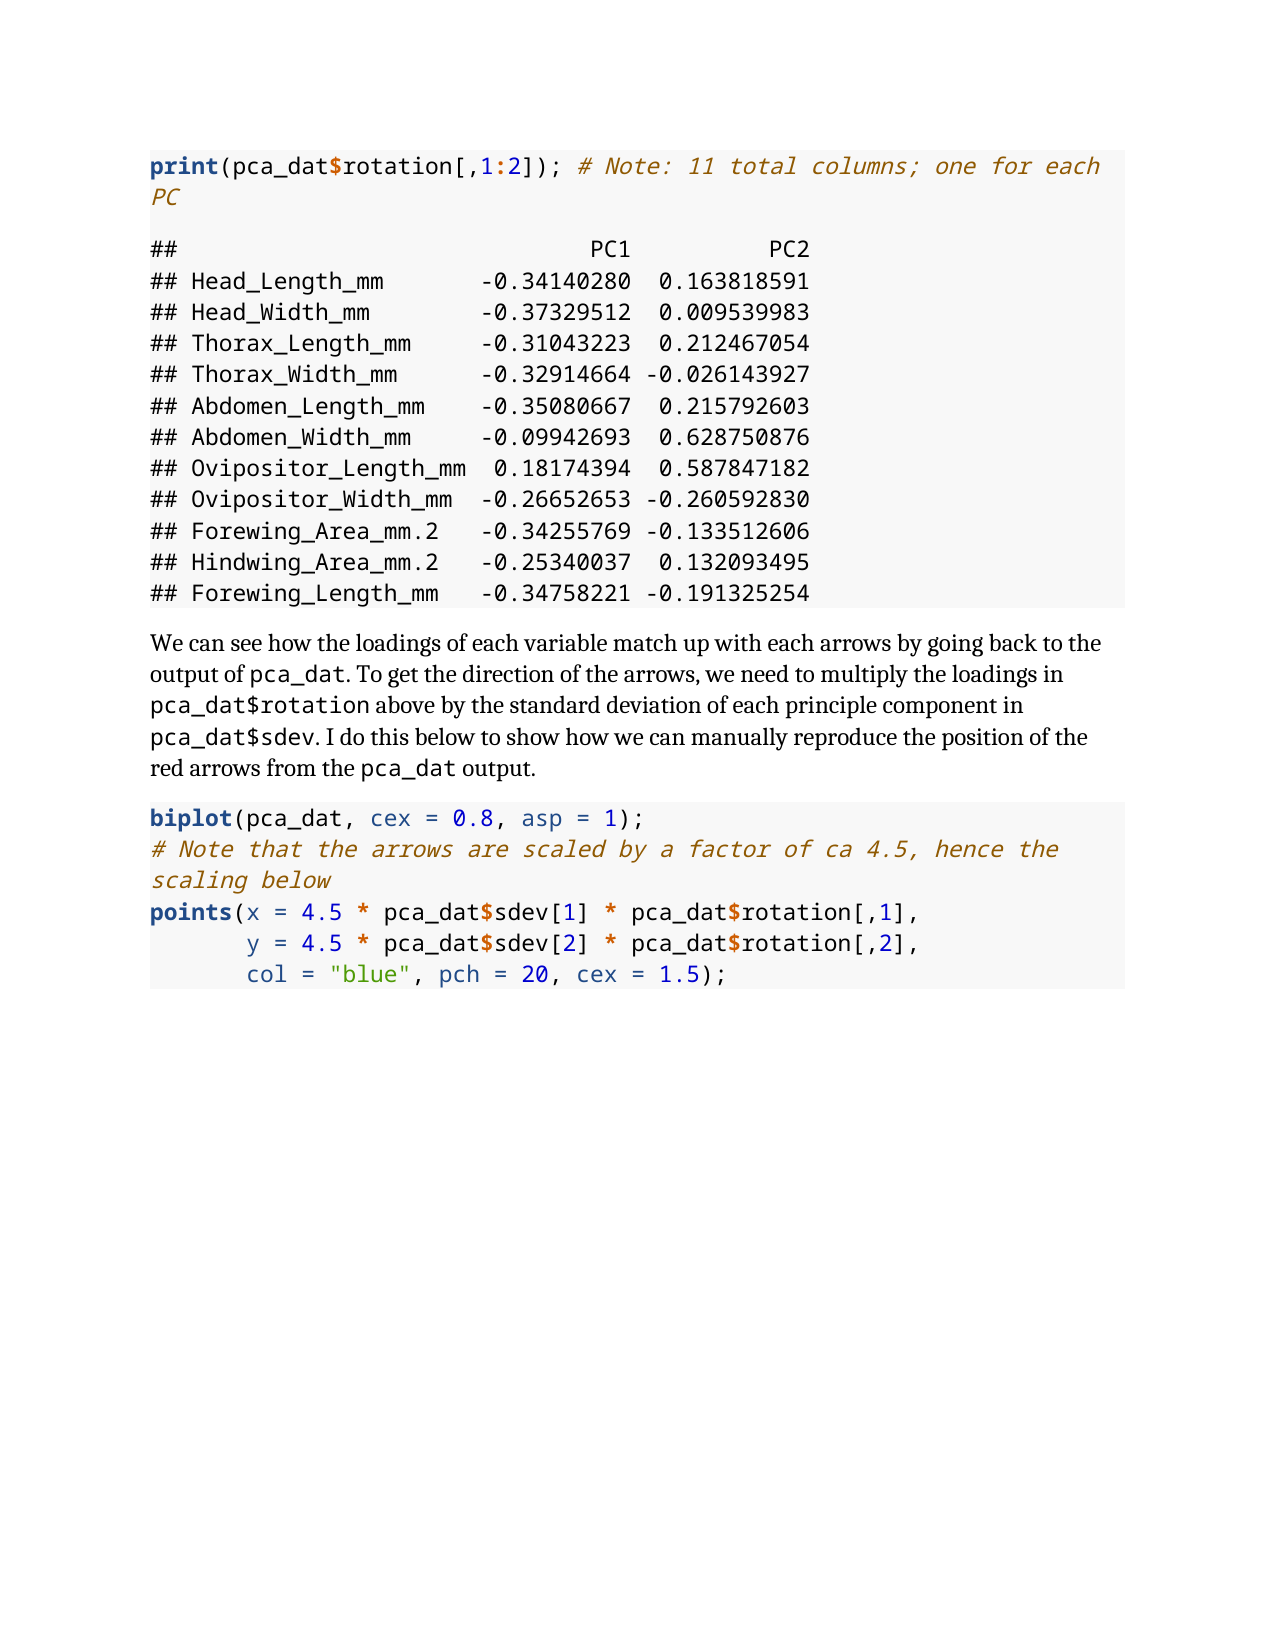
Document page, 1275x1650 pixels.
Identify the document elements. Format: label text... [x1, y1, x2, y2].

text print(pca_dat$rotation[,1:2]); # Note: 11 total columns; one for each PC [177, 150, 1125, 212]
text ## PC1 PC2 ## Head_Length_mm -0.34140280 0.163818591 ## Head_Width_mm -0.37329512 0.009539983 ## Thorax_Length_mm -0.31043223 0.212467054 ## Thorax_Width_mm -0.32914664 -0.026143927 ## Abdomen_Length_mm -0.35080667 0.215792603 ## Abdomen_Width_mm -0.09942693 0.628750876 ## Ovipositor_Length_mm 0.18174394 0.587847182 ## Ovipositor_Width_mm -0.26652653 -0.260592830 ## Forewing_Area_mm.2 -0.34255769 -0.133512606 ## Hindwing_Area_mm.2 -0.25340037 0.132093495 ## Forewing_Length_mm -0.34758221 -0.191325254 [150, 233, 1125, 608]
text biplot(pca_dat, cex = 0.8, asp = 1); # Note that the arrows are scaled by a factor of ca 4.5, hence the scaling below points(x = 4.5 * pca_dat$sdev[1] * pca_dat$rotation[,1], y = 4.5 * pca_dat$sdev[2] * pca_dat$rotation[,2], col = "blue", pch = 20, cex = 1.5); [329, 802, 1125, 989]
text We can see how the loadings of each variable match up with each arrows by going back to the output of pca_dat. To get the direction of the arrows, we need to multiply the loadings in pca_dat$rotation above by the standard deviation of each principle component in pca_dat$sdev. I do this below to show how we can manually reproduce the position of the red arrows from the pca_dat output. [150, 629, 1125, 783]
